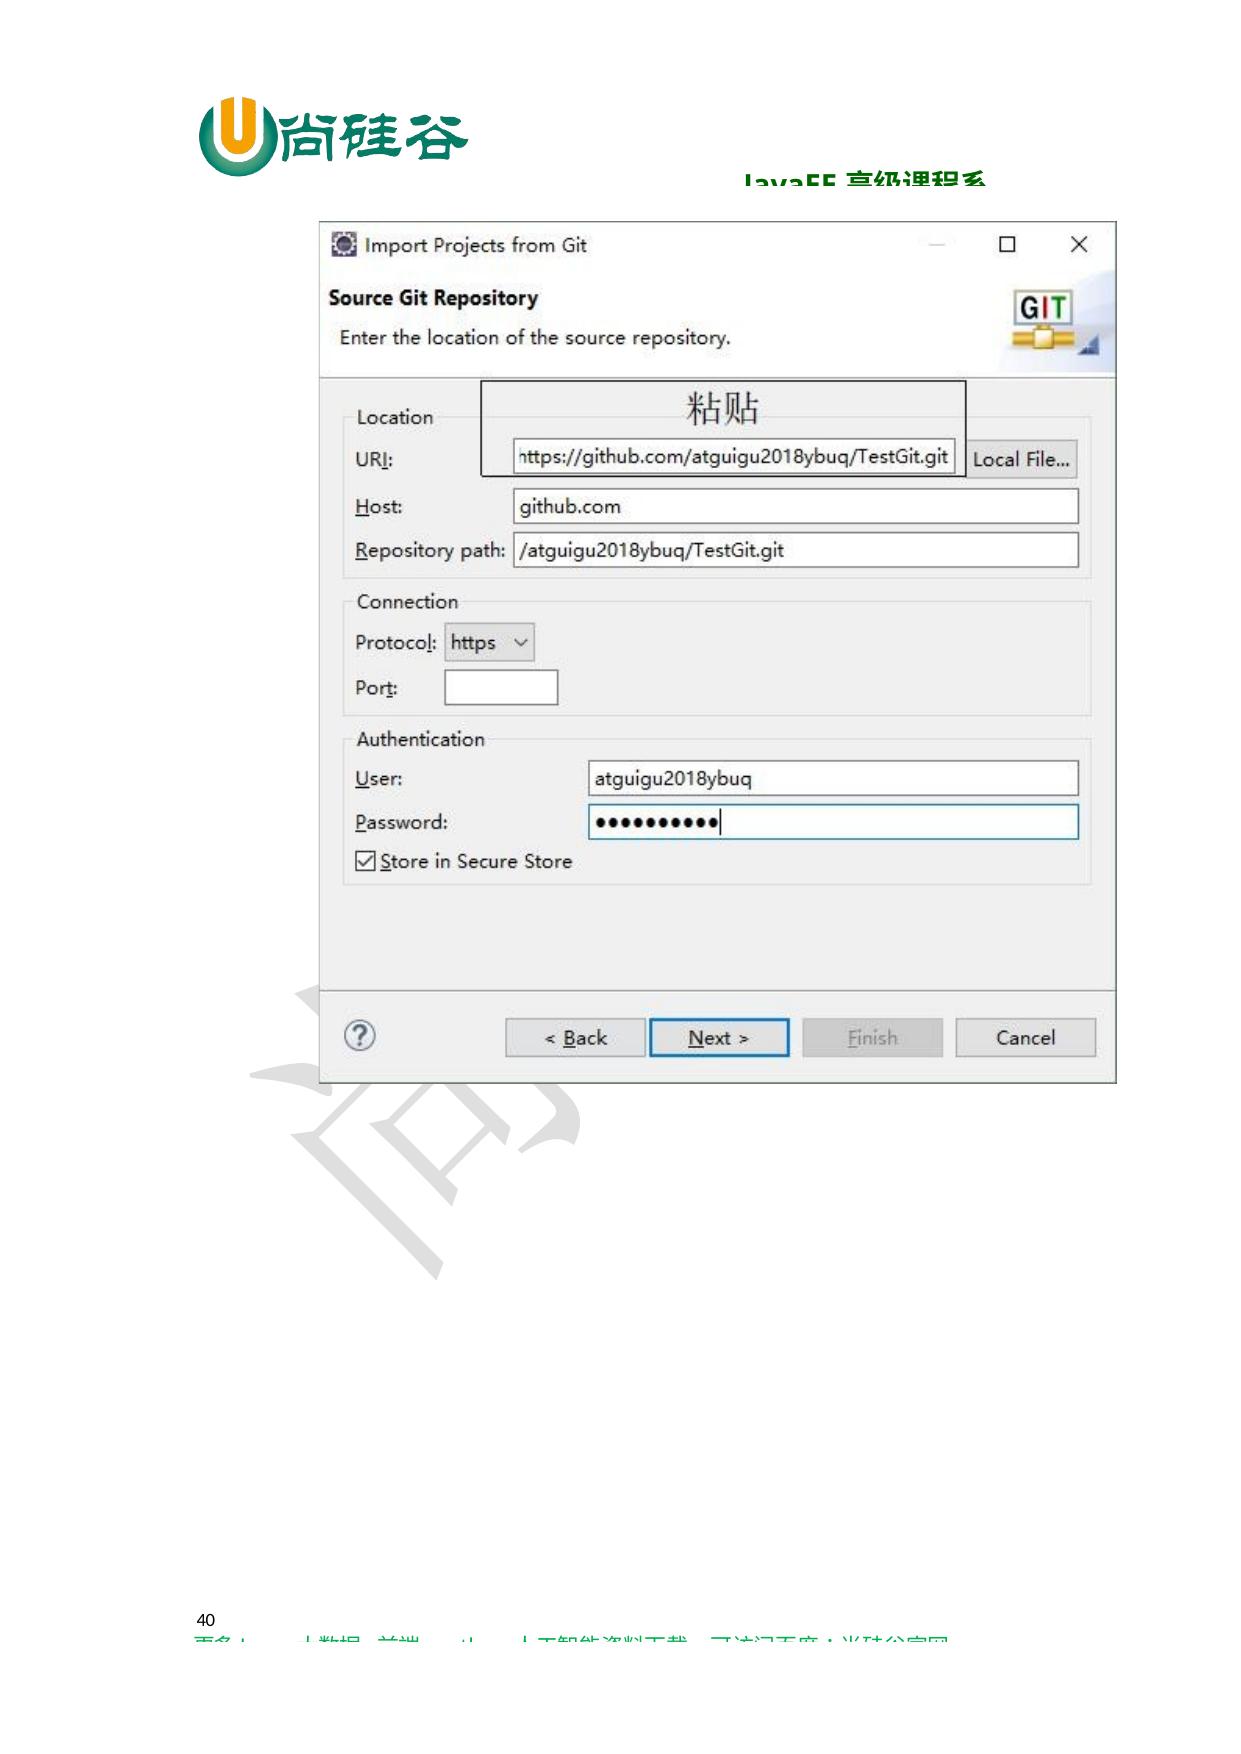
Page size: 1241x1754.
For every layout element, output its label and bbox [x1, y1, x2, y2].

picture [318, 221, 1117, 1084]
picture [198, 96, 469, 177]
